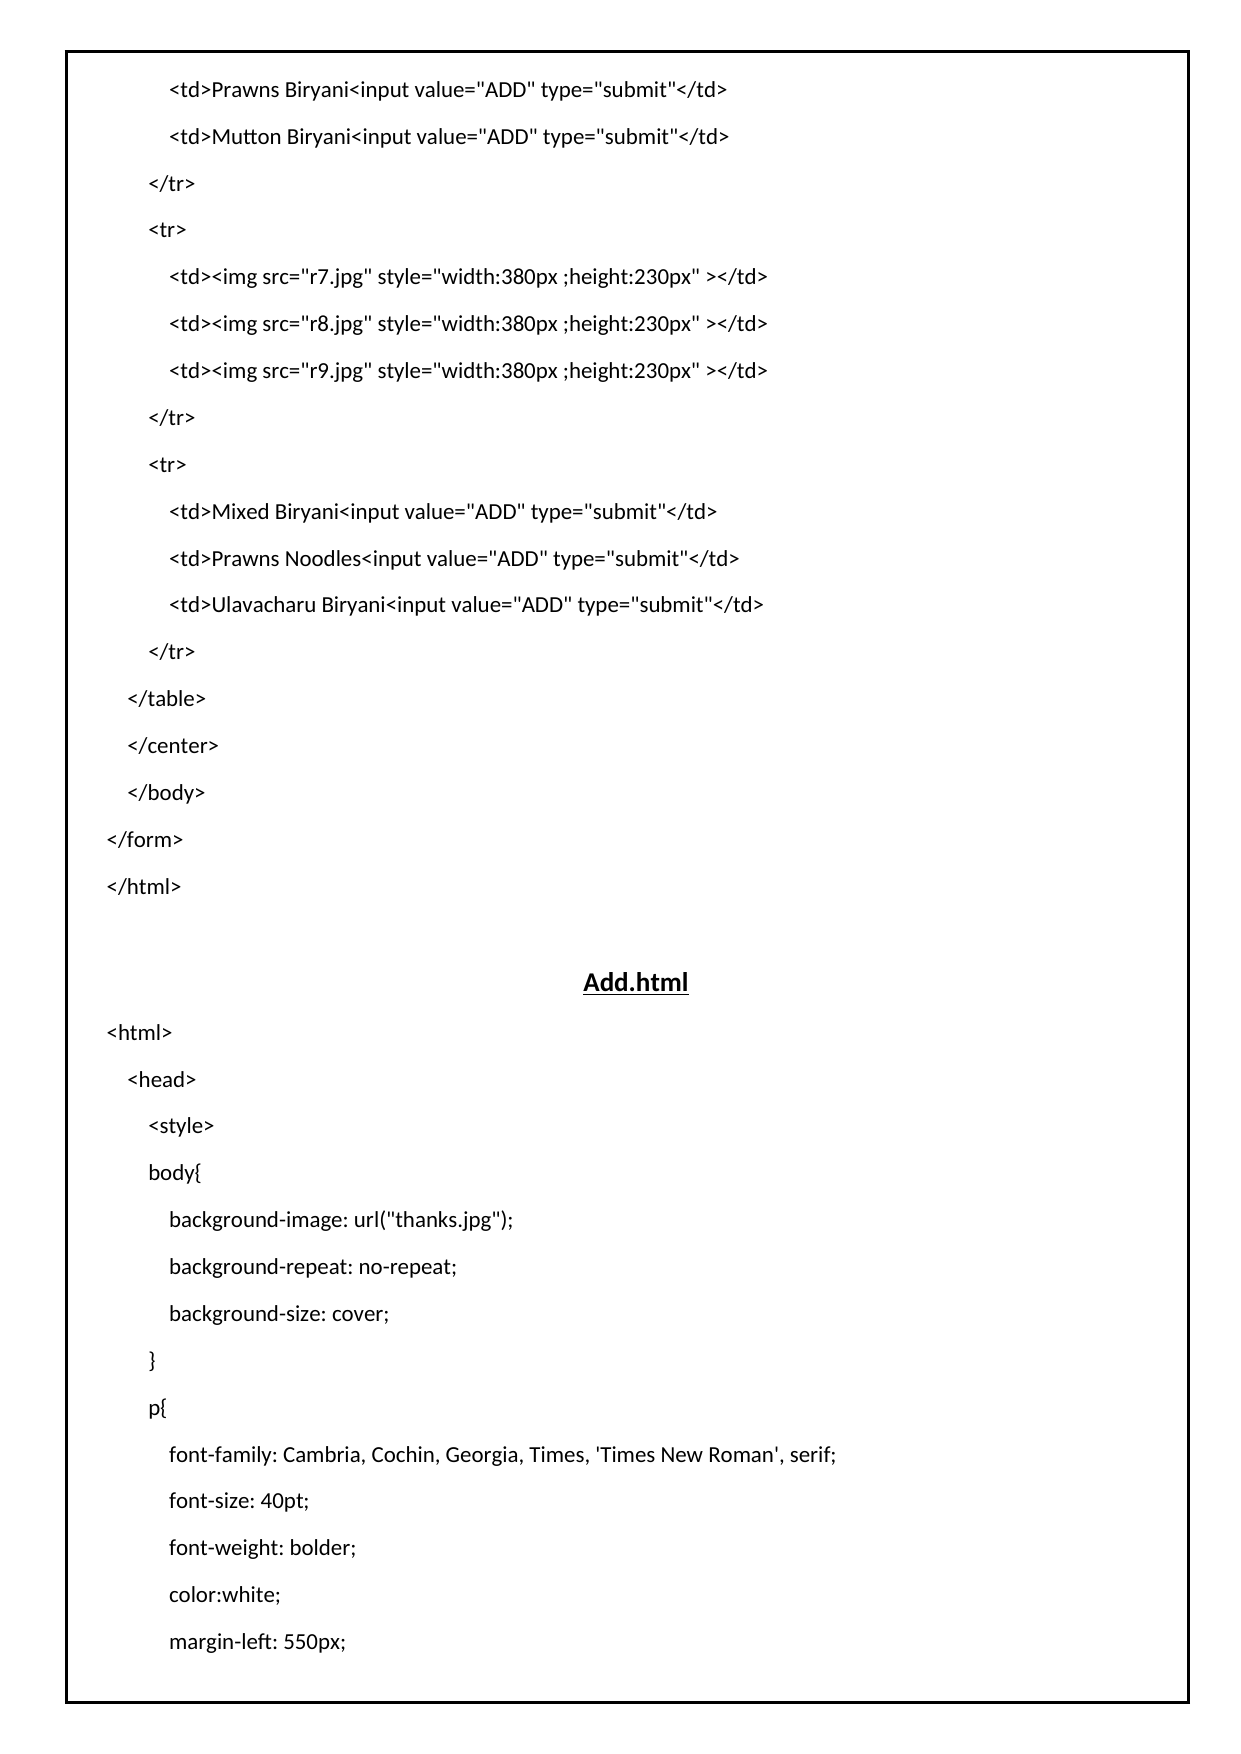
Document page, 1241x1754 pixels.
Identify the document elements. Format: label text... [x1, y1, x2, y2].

text background-image: url("thanks.jpg"); [106, 1205, 1165, 1233]
text </center> [106, 731, 1165, 759]
text <td>Mutton Biryani<input value="ADD" type="submit"</td> [106, 122, 1165, 150]
text color:white; [106, 1580, 1165, 1608]
text </tr> [106, 403, 1165, 431]
text <head> [106, 1065, 1165, 1093]
text <tr> [106, 216, 1165, 244]
text <td><img src="r8.jpg" style="width:380px ;height:230px" ></td> [106, 309, 1165, 337]
text } [106, 1346, 1165, 1374]
text <td>Mixed Biryani<input value="ADD" type="submit"</td> [106, 497, 1165, 525]
text background-size: cover; [106, 1299, 1165, 1327]
text p{ [106, 1393, 1165, 1421]
text <td>Ulavacharu Biryani<input value="ADD" type="submit"</td> [106, 591, 1165, 619]
text <td><img src="r7.jpg" style="width:380px ;height:230px" ></td> [106, 262, 1165, 291]
text <tr> [106, 450, 1165, 478]
text <html> [106, 1018, 1165, 1046]
text </table> [106, 684, 1165, 712]
text font-weight: bolder; [106, 1533, 1165, 1562]
text <td>Prawns Biryani<input value="ADD" type="submit"</td> [106, 75, 1165, 103]
text font-family: Cambria, Cochin, Georgia, Times, 'Times New Roman', serif; [106, 1440, 1165, 1468]
text <td><img src="r9.jpg" style="width:380px ;height:230px" ></td> [106, 356, 1165, 384]
text margin-left: 550px; [106, 1627, 1165, 1655]
text <td>Prawns Noodles<input value="ADD" type="submit"</td> [106, 544, 1165, 572]
text </html> [106, 872, 1165, 900]
text Add.html [106, 966, 1165, 999]
text font-size: 40pt; [106, 1487, 1165, 1515]
text </tr> [106, 169, 1165, 197]
text <style> [106, 1112, 1165, 1140]
text body{ [106, 1158, 1165, 1187]
text </form> [106, 825, 1165, 853]
text background-repeat: no-repeat; [106, 1252, 1165, 1280]
text </body> [106, 778, 1165, 806]
text </tr> [106, 637, 1165, 666]
